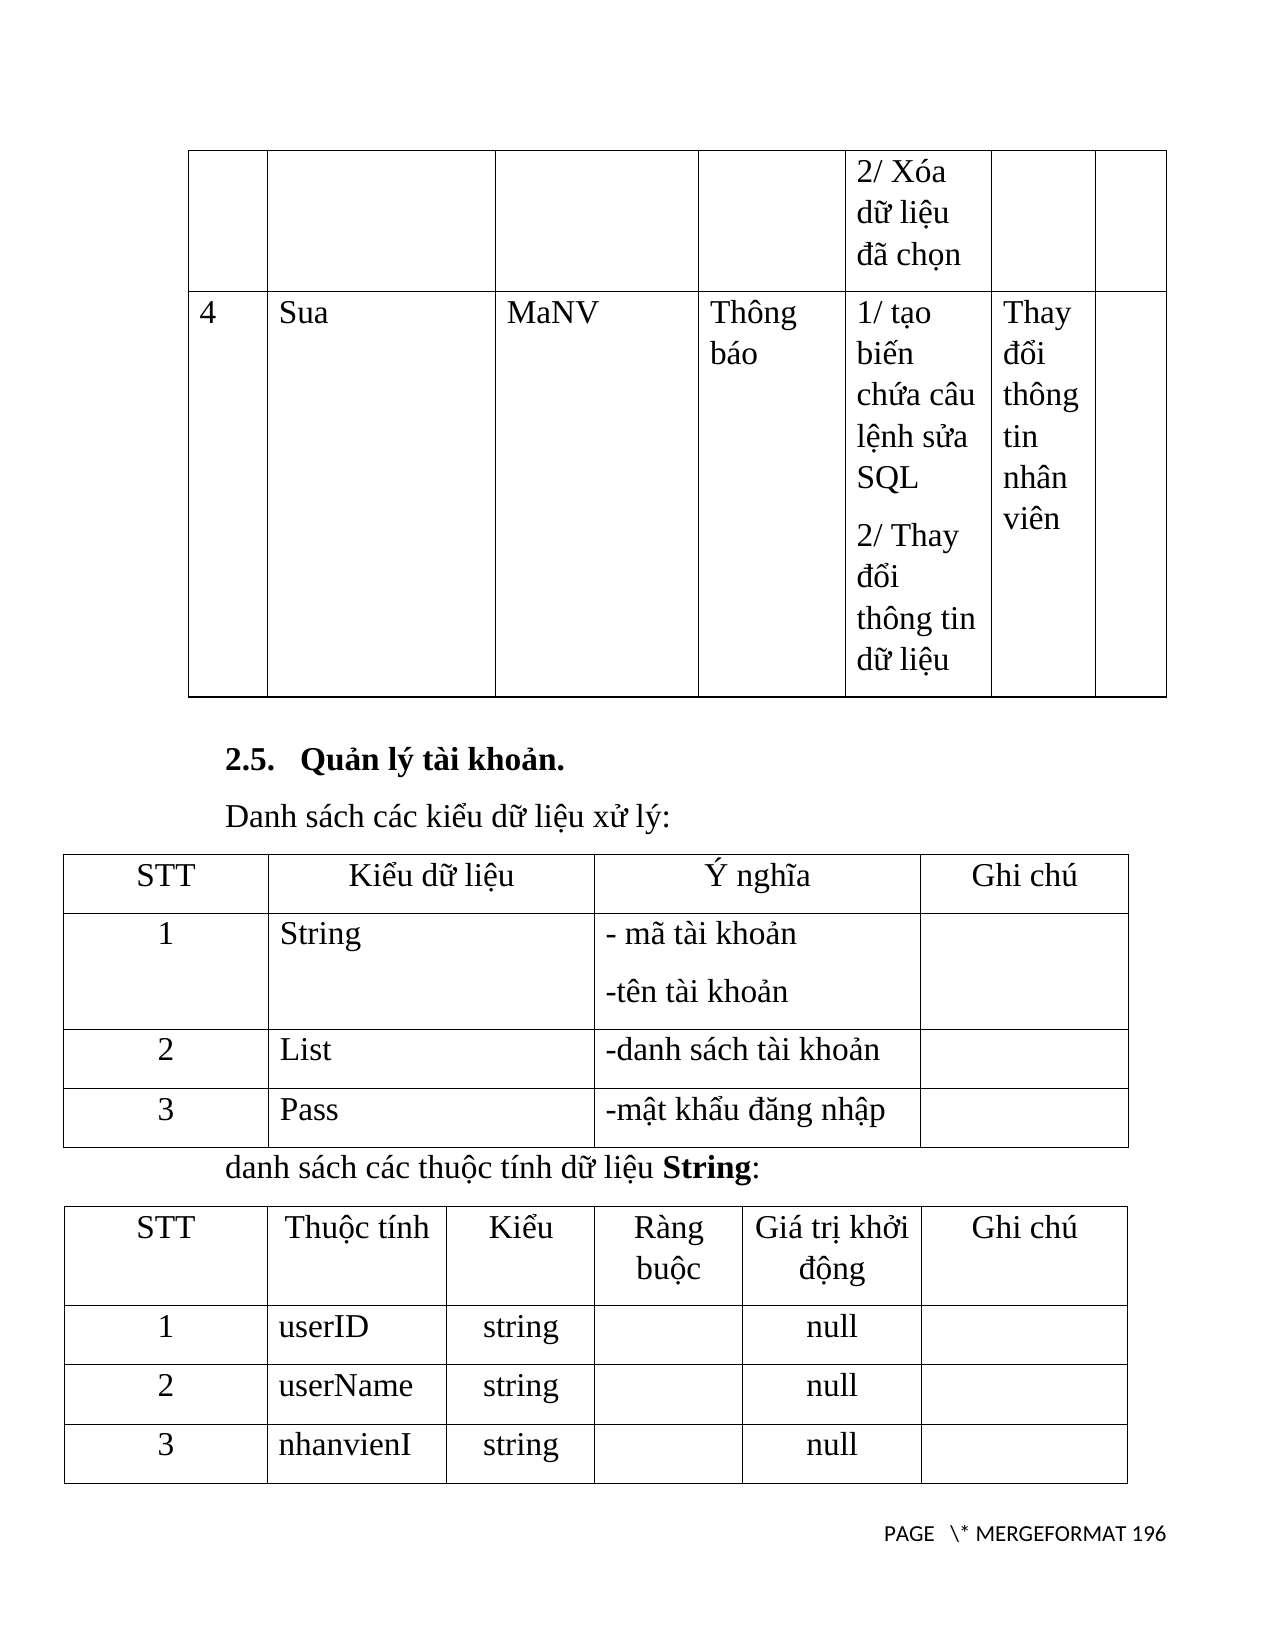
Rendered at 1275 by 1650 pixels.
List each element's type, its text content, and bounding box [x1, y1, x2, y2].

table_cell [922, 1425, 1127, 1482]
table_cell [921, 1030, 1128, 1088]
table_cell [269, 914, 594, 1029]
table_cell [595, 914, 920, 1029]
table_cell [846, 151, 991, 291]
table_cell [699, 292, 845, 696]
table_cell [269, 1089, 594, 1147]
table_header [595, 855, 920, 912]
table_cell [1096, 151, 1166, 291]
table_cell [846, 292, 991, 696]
list Danh sách các kiểu dữ liệu xử lý: [225, 796, 1167, 835]
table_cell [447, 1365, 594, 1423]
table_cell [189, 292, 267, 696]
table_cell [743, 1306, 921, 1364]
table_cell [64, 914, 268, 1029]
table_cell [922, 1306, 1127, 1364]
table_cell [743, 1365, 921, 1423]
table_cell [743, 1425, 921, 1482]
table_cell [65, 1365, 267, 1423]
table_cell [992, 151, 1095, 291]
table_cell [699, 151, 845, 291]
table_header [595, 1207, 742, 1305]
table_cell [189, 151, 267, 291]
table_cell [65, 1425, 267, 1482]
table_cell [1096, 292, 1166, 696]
list danh sách các thuộc tính dữ liệu String: [225, 1148, 1167, 1186]
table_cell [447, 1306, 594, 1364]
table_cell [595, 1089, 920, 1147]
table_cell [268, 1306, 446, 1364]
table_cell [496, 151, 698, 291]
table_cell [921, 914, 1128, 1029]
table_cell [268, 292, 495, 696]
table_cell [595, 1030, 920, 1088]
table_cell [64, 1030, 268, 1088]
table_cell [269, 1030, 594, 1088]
list Quản lý tài khoản. [225, 739, 1167, 777]
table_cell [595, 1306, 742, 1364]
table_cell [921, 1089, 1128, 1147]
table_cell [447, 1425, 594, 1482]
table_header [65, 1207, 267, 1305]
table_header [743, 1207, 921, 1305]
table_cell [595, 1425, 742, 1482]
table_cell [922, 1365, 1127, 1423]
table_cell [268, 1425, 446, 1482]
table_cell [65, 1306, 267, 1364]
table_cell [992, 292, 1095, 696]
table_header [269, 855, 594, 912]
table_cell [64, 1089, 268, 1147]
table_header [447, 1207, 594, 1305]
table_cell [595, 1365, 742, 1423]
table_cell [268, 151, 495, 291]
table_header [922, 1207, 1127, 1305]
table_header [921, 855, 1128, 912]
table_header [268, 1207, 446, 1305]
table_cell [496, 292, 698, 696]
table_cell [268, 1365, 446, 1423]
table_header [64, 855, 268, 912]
